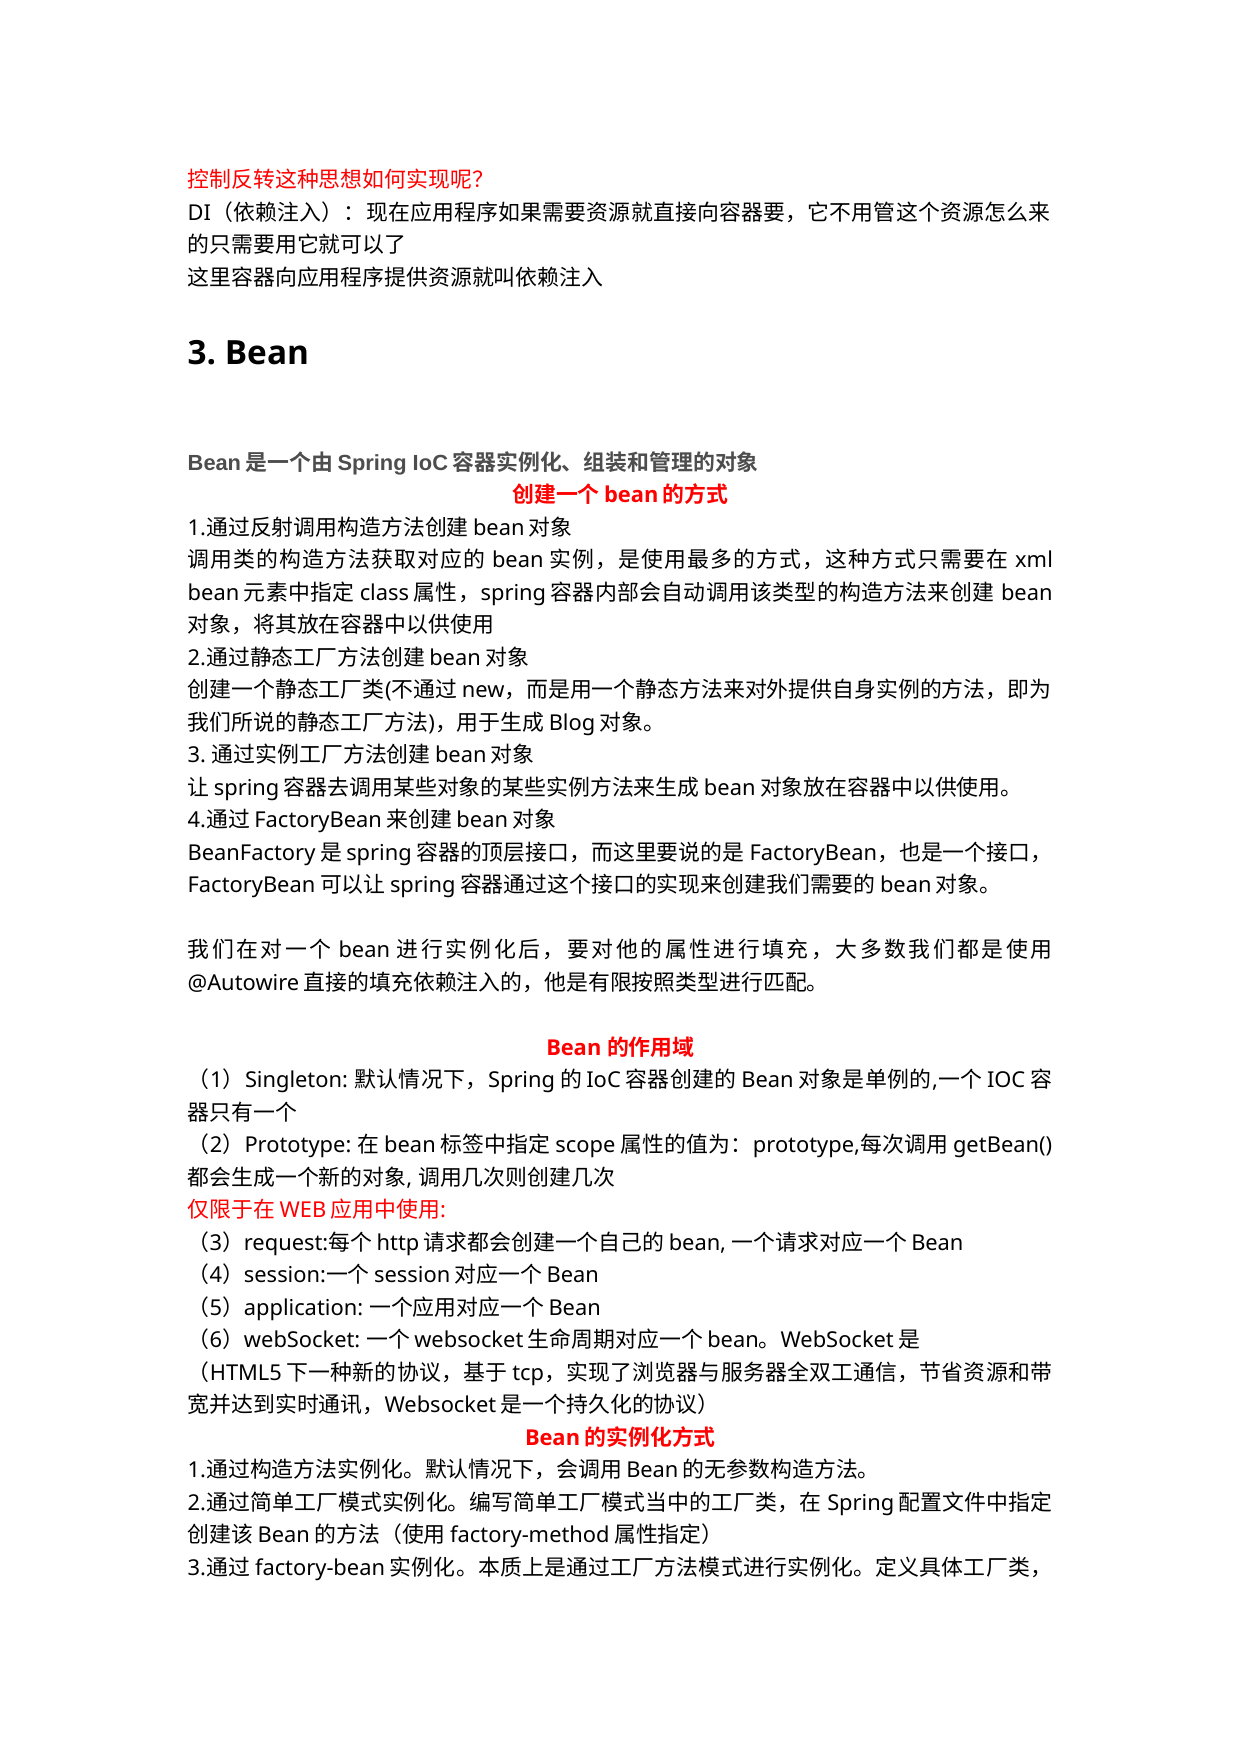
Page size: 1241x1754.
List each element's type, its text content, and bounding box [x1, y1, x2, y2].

text 创建一个静态工厂类(不通过new，而是用一个静态方法来对外提供自身实例的方法，即为我们所说的静态工厂方法)，用于生成Blog对象。 [187, 672, 1053, 737]
text 仅限于在WEB应用中使用: [187, 1192, 1053, 1224]
text DI（依赖注入）：现在应用程序如果需要资源就直接向容器要，它不用管这个资源怎么来的只需要用它就可以了 [187, 194, 1053, 259]
text （6）webSocket: 一个websocket生命周期对应一个bean。WebSocket是 [187, 1322, 1053, 1354]
text 3. 通过实例工厂方法创建bean对象 [187, 737, 1053, 769]
text Bean是一个由Spring IoC容器实例化、组装和管理的对象 [187, 444, 1053, 477]
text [187, 1549, 1053, 1582]
text 这里容器向应用程序提供资源就叫依赖注入 [187, 259, 1053, 292]
text 2.通过简单工厂模式实例化。编写简单工厂模式当中的工厂类，在Spring配置文件中指定创建该Bean的方法（使用factory-method属性指定） [187, 1484, 1053, 1549]
text Bean的实例化方式 [187, 1419, 1053, 1452]
text BeanFactory是spring容器的顶层接口，而这里要说的是FactoryBean，也是一个接口， FactoryBean可以让spring容器通过这个接口的实现来创建我们需要的bean对象。 [187, 834, 1053, 899]
text （1）Singleton: 默认情况下，Spring的IoC容器创建的Bean对象是单例的,一个IOC容器只有一个 [187, 1062, 1053, 1127]
text 1.通过构造方法实例化。默认情况下，会调用Bean的无参数构造方法。 [187, 1452, 1053, 1484]
subtitle 3. Bean [187, 319, 1053, 384]
text 1.通过反射调用构造方法创建bean对象 [187, 509, 1053, 542]
text 调用类的构造方法获取对应的bean实例，是使用最多的方式，这种方式只需要在xml bean元素中指定class属性，spring容器内部会自动调用该类型的构造方法来创建bean对象，将其放在容器中以供使用 [187, 542, 1053, 639]
text Bean 的作用域 [187, 1029, 1053, 1062]
text 控制反转这种思想如何实现呢？ [187, 162, 1053, 194]
text （4）session:一个session对应一个Bean [187, 1257, 1053, 1289]
text （5）application: 一个应用对应一个Bean [187, 1289, 1053, 1322]
text （2）Prototype: 在bean标签中指定scope属性的值为：prototype,每次调用getBean()都会生成一个新的对象, 调用几次则创建几次 [187, 1127, 1053, 1192]
text 创建一个bean的方式 [187, 477, 1053, 509]
text 我们在对一个bean进行实例化后，要对他的属性进行填充，大多数我们都是使用 @Autowire直接的填充依赖注入的，他是有限按照类型进行匹配。 [187, 932, 1053, 997]
text 4.通过FactoryBean来创建bean对象 [187, 802, 1053, 834]
text （3）request:每个http请求都会创建一个自己的bean, 一个请求对应一个Bean [187, 1224, 1053, 1257]
text （HTML5下一种新的协议，基于tcp，实现了浏览器与服务器全双工通信，节省资源和带宽并达到实时通讯，Websocket是一个持久化的协议） [187, 1354, 1053, 1419]
text 让spring容器去调用某些对象的某些实例方法来生成bean对象放在容器中以供使用。 [187, 769, 1053, 802]
text 2.通过静态工厂方法创建bean对象 [187, 639, 1053, 672]
